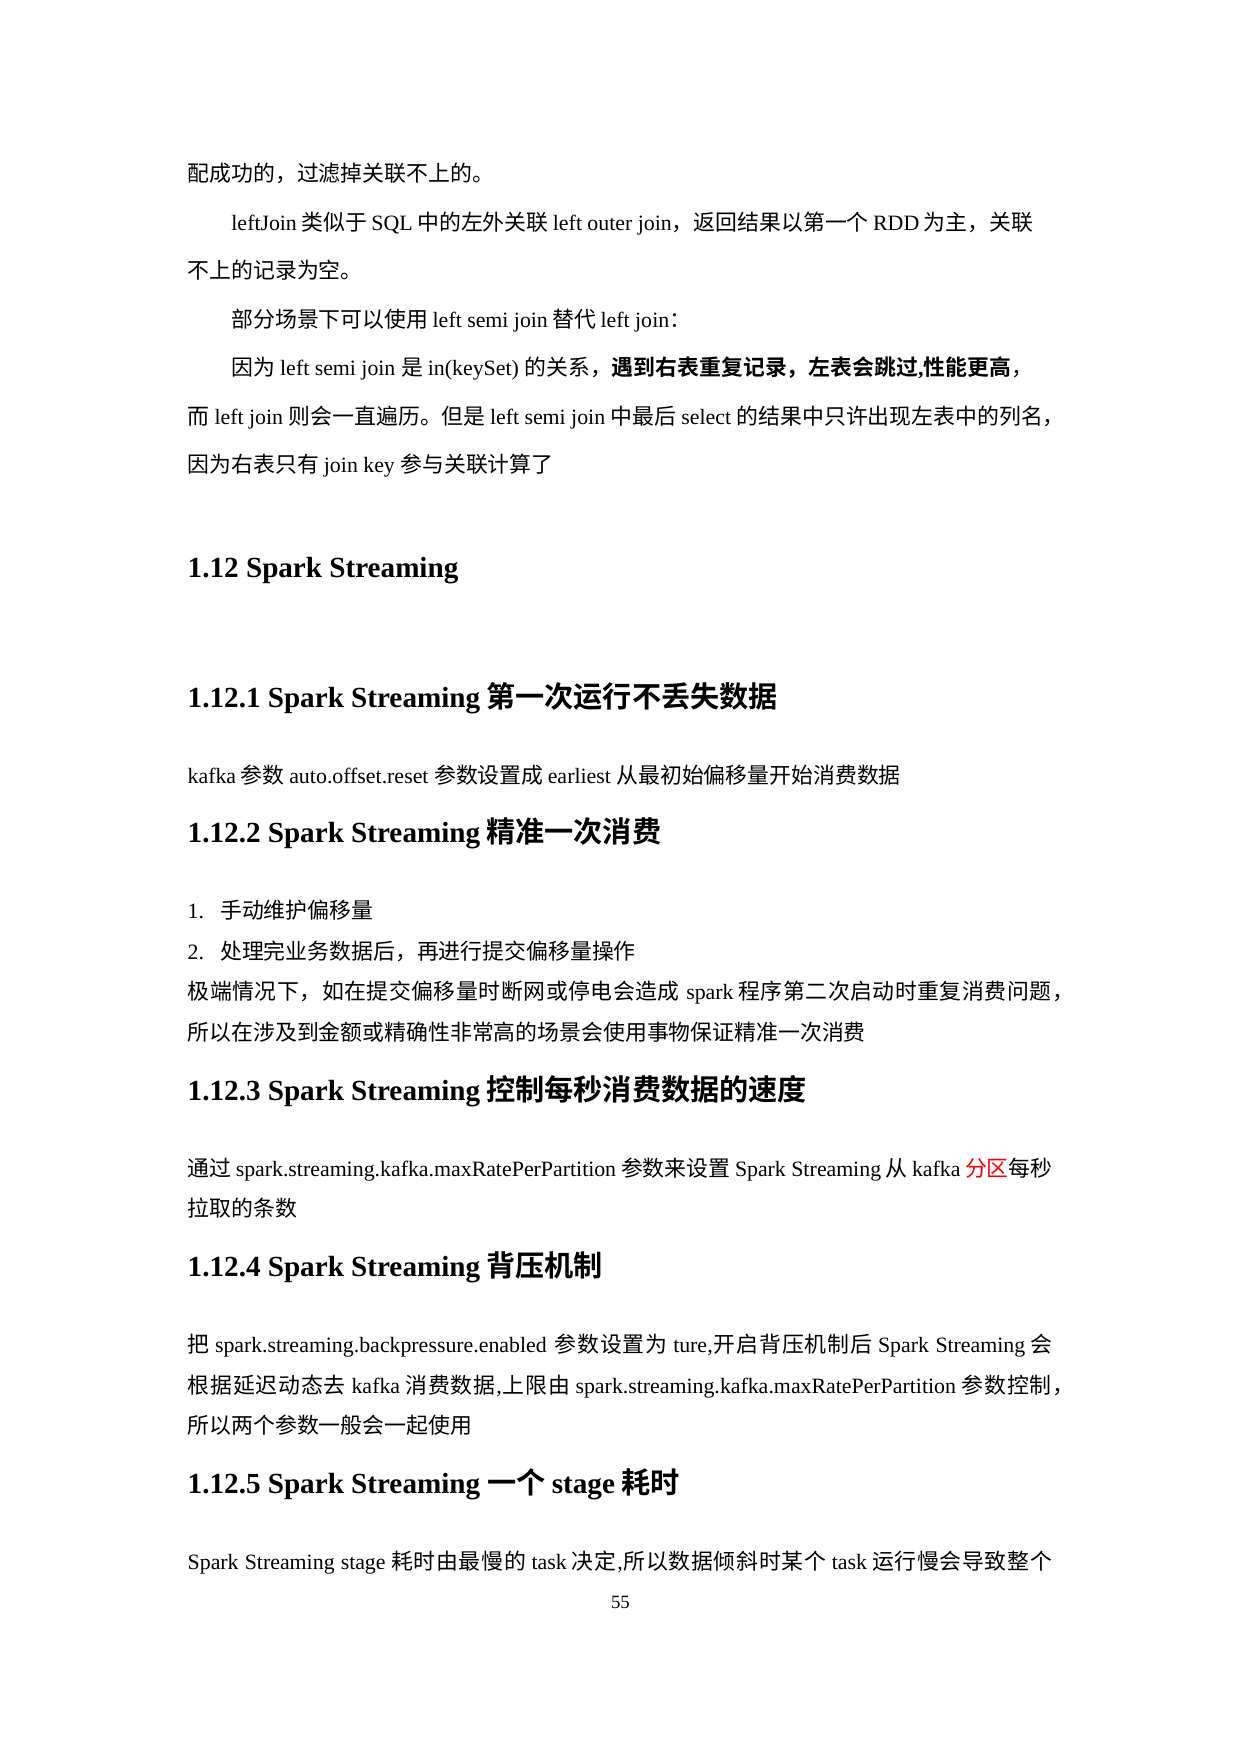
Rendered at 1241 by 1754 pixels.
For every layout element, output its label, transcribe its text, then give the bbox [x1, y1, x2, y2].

text 通过spark.streaming.kafka.maxRatePerPartition参数来设置Spark Streaming从kafka分区每秒拉取的条数 [187, 1150, 1053, 1223]
subtitle 1.12.1 Spark Streaming第一次运行不丢失数据 [187, 662, 1053, 727]
text kafka参数 auto.offset.reset 参数设置成earliest 从最初始偏移量开始消费数据 [187, 757, 1053, 790]
text 极端情况下，如在提交偏移量时断网或停电会造成spark程序第二次启动时重复消费问题，所以在涉及到金额或精确性非常高的场景会使用事物保证精准一次消费 [187, 974, 1053, 1047]
text 因为 left semi join 是 in(keySet) 的关系，遇到右表重复记录，左表会跳过,性能更高，而 left join 则会一直遍历。但是left semi join 中最后 select 的结果中只许出现左表中的列名，因为右表只有 join key 参与关联计算了 [187, 349, 1053, 479]
subtitle 1.12.5 Spark Streaming 一个stage耗时 [187, 1448, 1053, 1513]
text 把spark.streaming.backpressure.enabled 参数设置为ture,开启背压机制后Spark Streaming会根据延迟动态去kafka消费数据,上限由spark.streaming.kafka.maxRatePerPartition参数控制，所以两个参数一般会一起使用 [187, 1327, 1053, 1441]
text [187, 1544, 1053, 1576]
subtitle 1.12 Spark Streaming [187, 534, 1053, 599]
list 处理完业务数据后，再进行提交偏移量操作 [187, 933, 1053, 966]
subtitle 1.12.3 Spark Streaming控制每秒消费数据的速度 [187, 1055, 1053, 1120]
text 部分场景下可以使用left semi join替代left join： [187, 301, 1053, 334]
subtitle 1.12.2 Spark Streaming精准一次消费 [187, 798, 1053, 863]
list 手动维护偏移量 [187, 893, 1053, 926]
text leftJoin类似于SQL中的左外关联left outer join，返回结果以第一个RDD为主，关联不上的记录为空。 [187, 204, 1053, 285]
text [187, 156, 1053, 188]
subtitle 1.12.4 Spark Streaming背压机制 [187, 1231, 1053, 1296]
